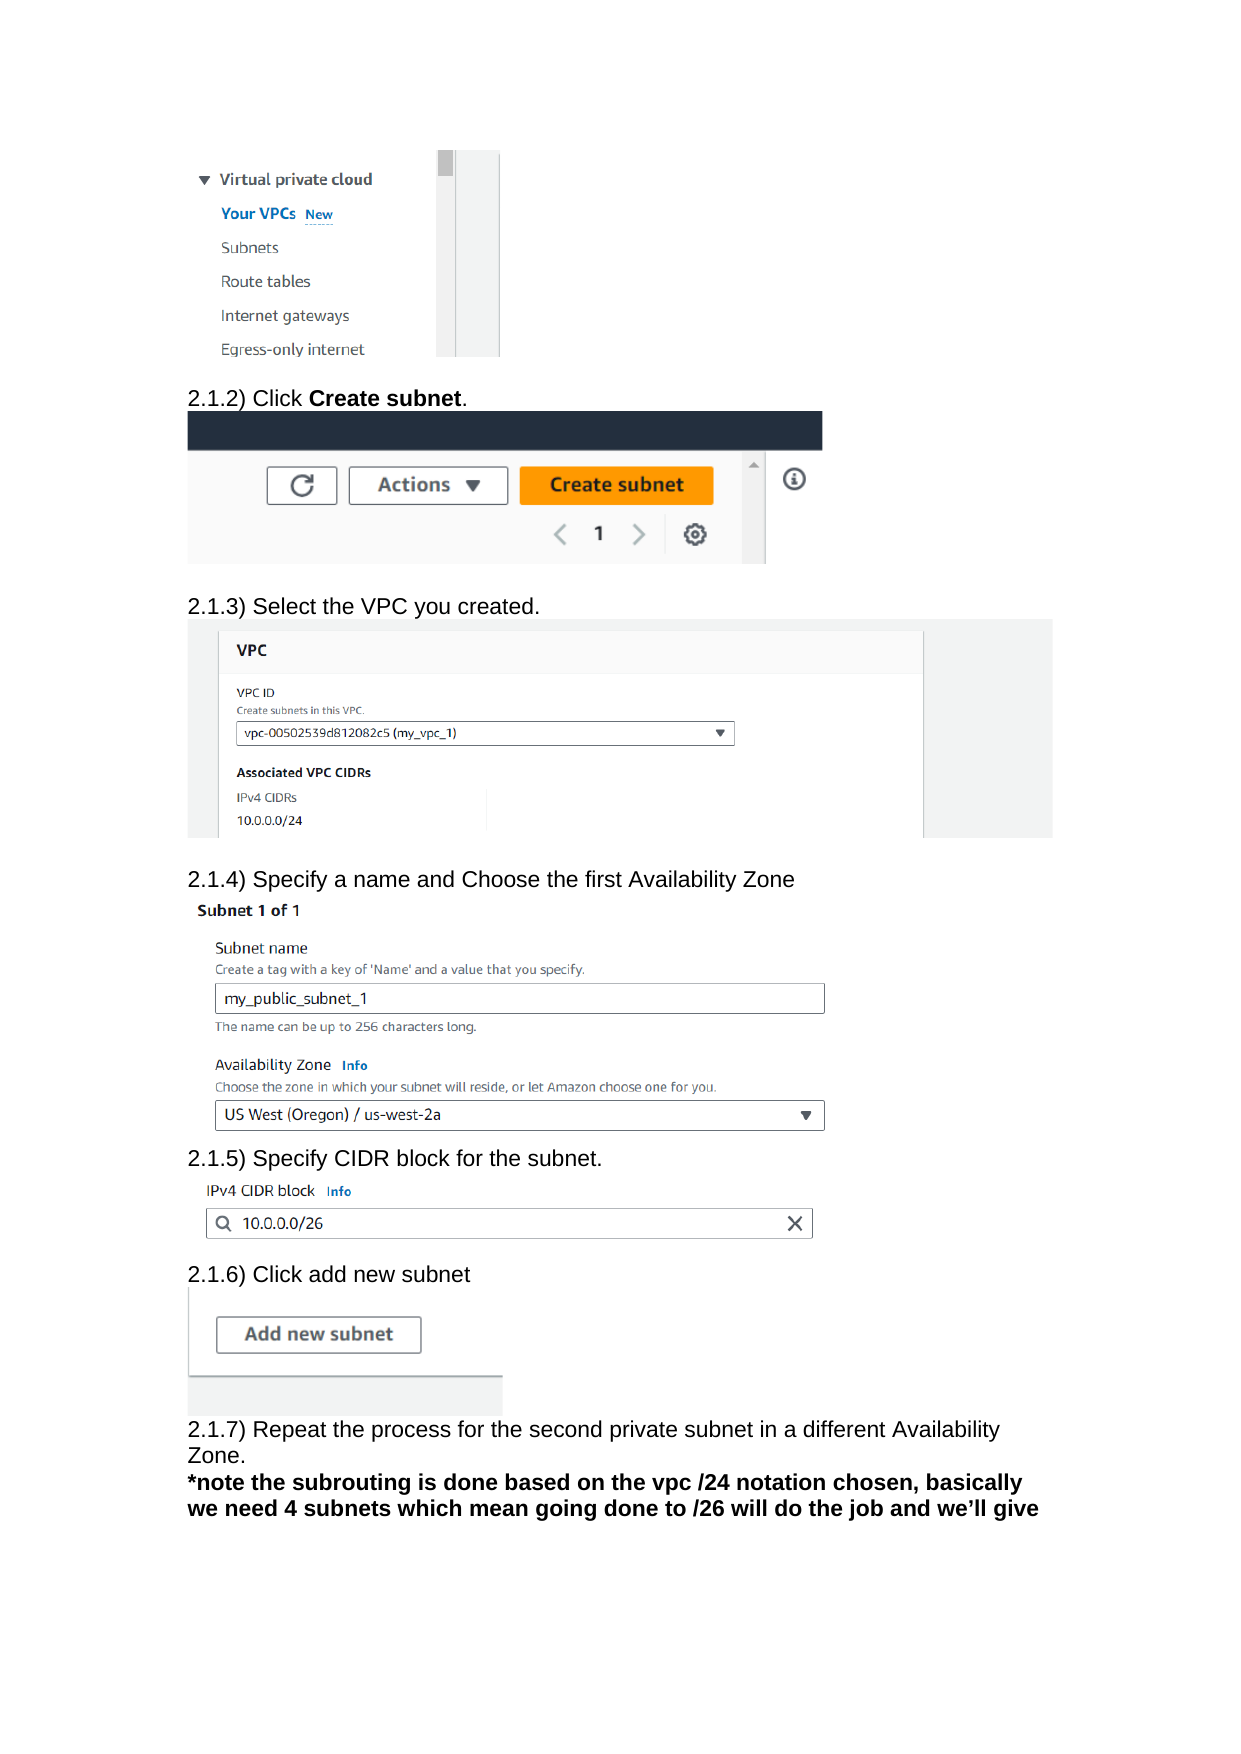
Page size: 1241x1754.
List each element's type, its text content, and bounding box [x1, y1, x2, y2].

picture [187, 1287, 503, 1416]
picture [187, 411, 823, 564]
text 2.1.2) Click Create subnet. [187, 385, 1053, 411]
picture [187, 892, 994, 1145]
picture [187, 619, 1053, 838]
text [187, 1416, 1053, 1521]
text 2.1.3) Select the VPC you created. [187, 593, 1053, 619]
text 2.1.5) Specify CIDR block for the subnet. [187, 1144, 1053, 1171]
text 2.1.4) Specify a name and Choose the first Availability Zone [187, 866, 1053, 893]
picture [187, 150, 501, 357]
picture [187, 1171, 1005, 1262]
text 2.1.6) Click add new subnet [187, 1261, 1053, 1287]
